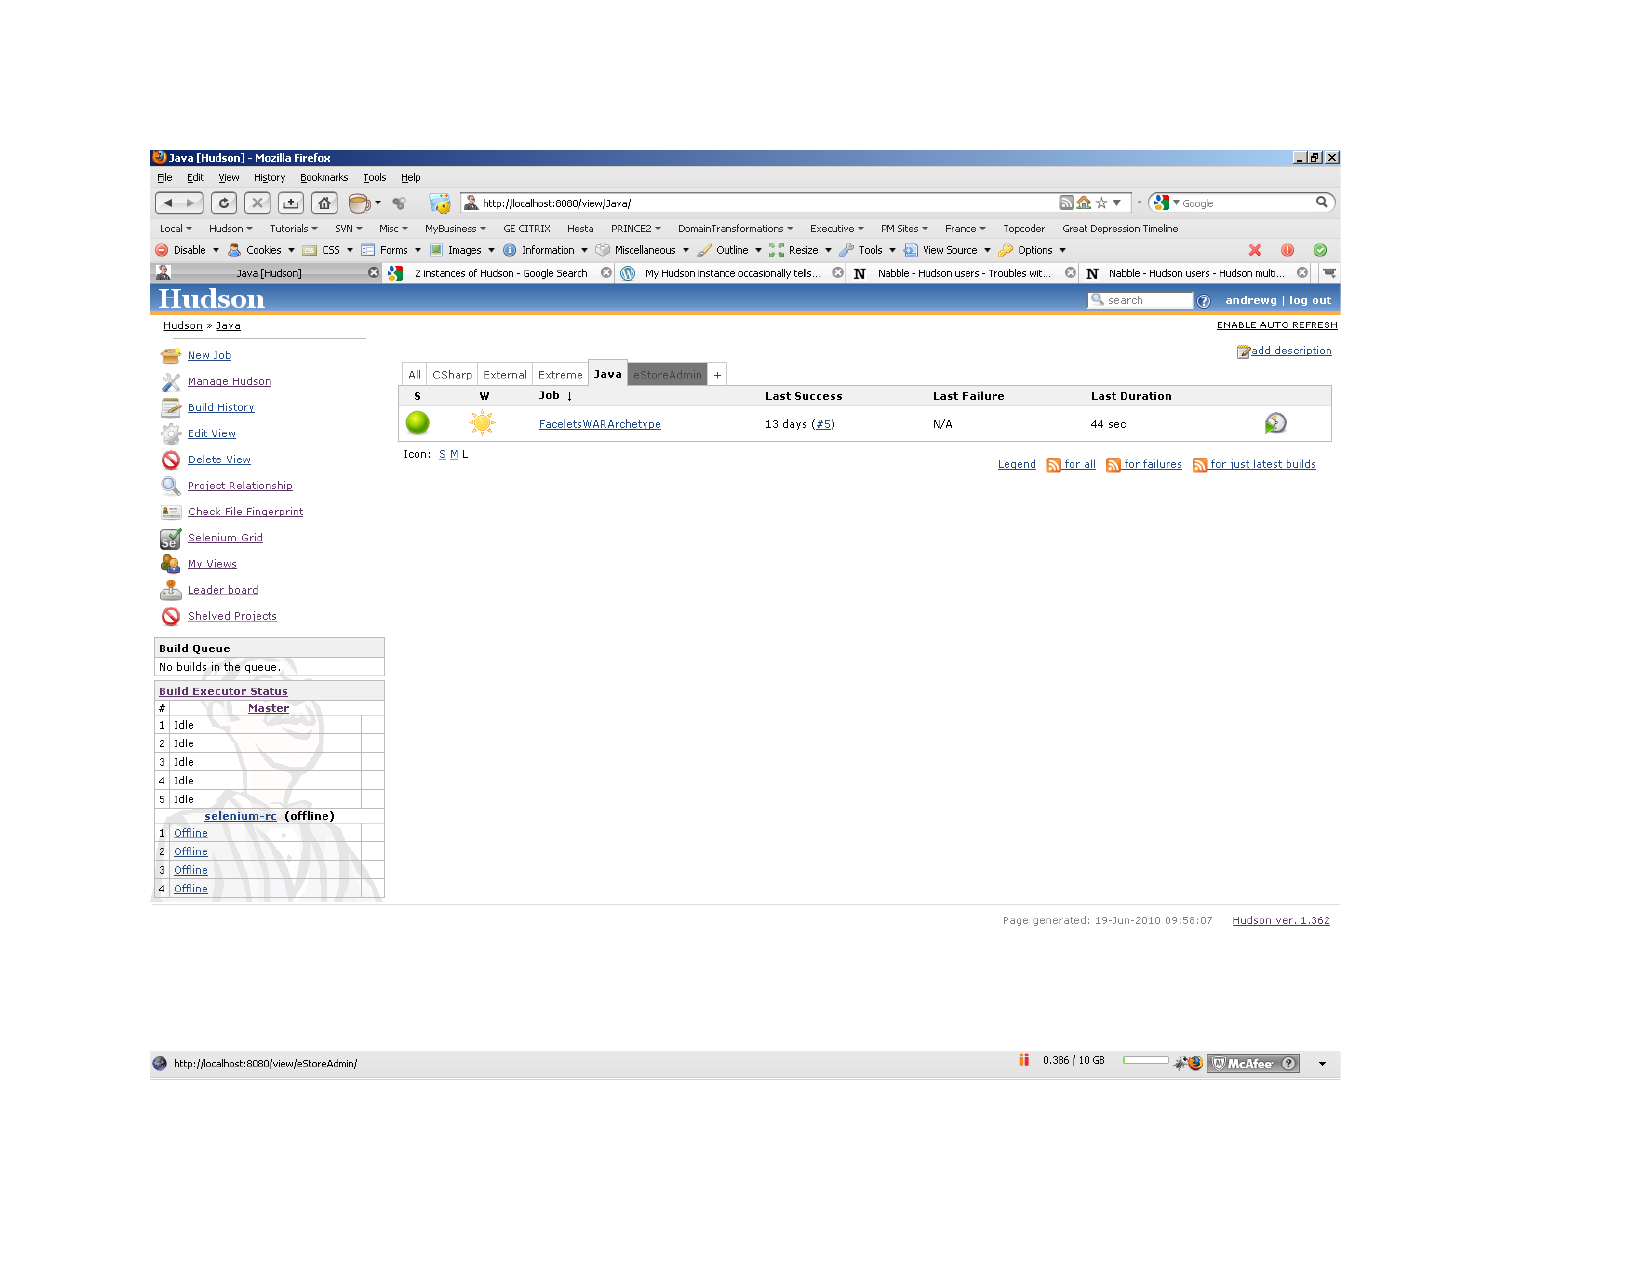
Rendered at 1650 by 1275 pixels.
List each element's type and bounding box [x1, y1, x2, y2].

picture [150, 150, 1341, 1080]
